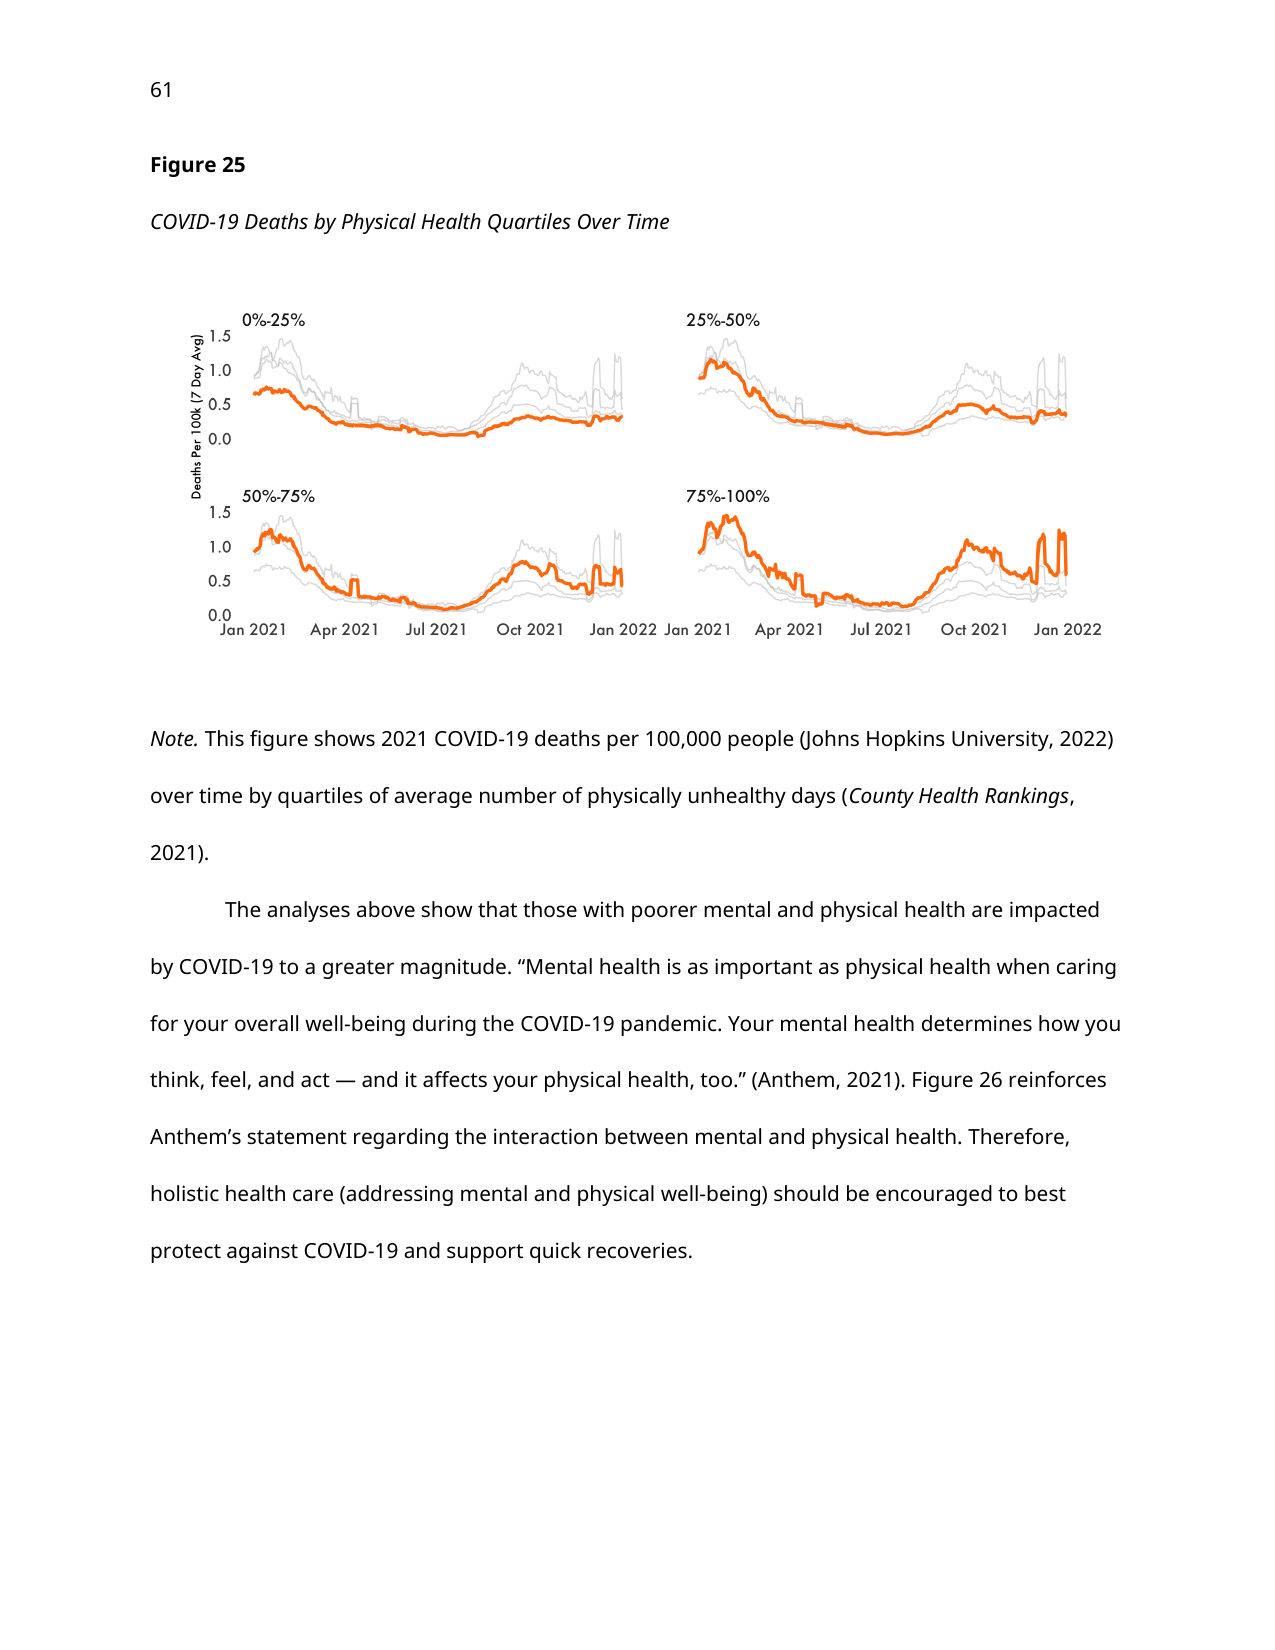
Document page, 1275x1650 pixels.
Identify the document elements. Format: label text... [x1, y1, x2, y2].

text COVID-19 Deaths by Physical Health Quartiles Over Time [150, 207, 1125, 235]
text The analyses above show that those with poorer mental and physical health are impacted by COVID-19 to a greater magnitude. “Mental health is as important as physical health when caring for your overall well-being during the COVID-19 pandemic. Your mental health determines how you think, feel, and act — and it affects your physical health, too.” (Anthem, 2021). Figure 26 reinforces Anthem’s statement regarding the interaction between mental and physical health. Therefore, holistic health care (addressing mental and physical well-being) should be encouraged to best protect against COVID-19 and support quick recoveries. [150, 895, 1125, 1264]
text Note. This figure shows 2021 COVID-19 deaths per 100,000 people (Johns Hopkins University, 2022) over time by quartiles of average number of physically unhealthy days (County Health Rankings, 2021). [150, 724, 1125, 866]
text Figure 25 [150, 150, 1125, 178]
picture [150, 263, 1125, 696]
